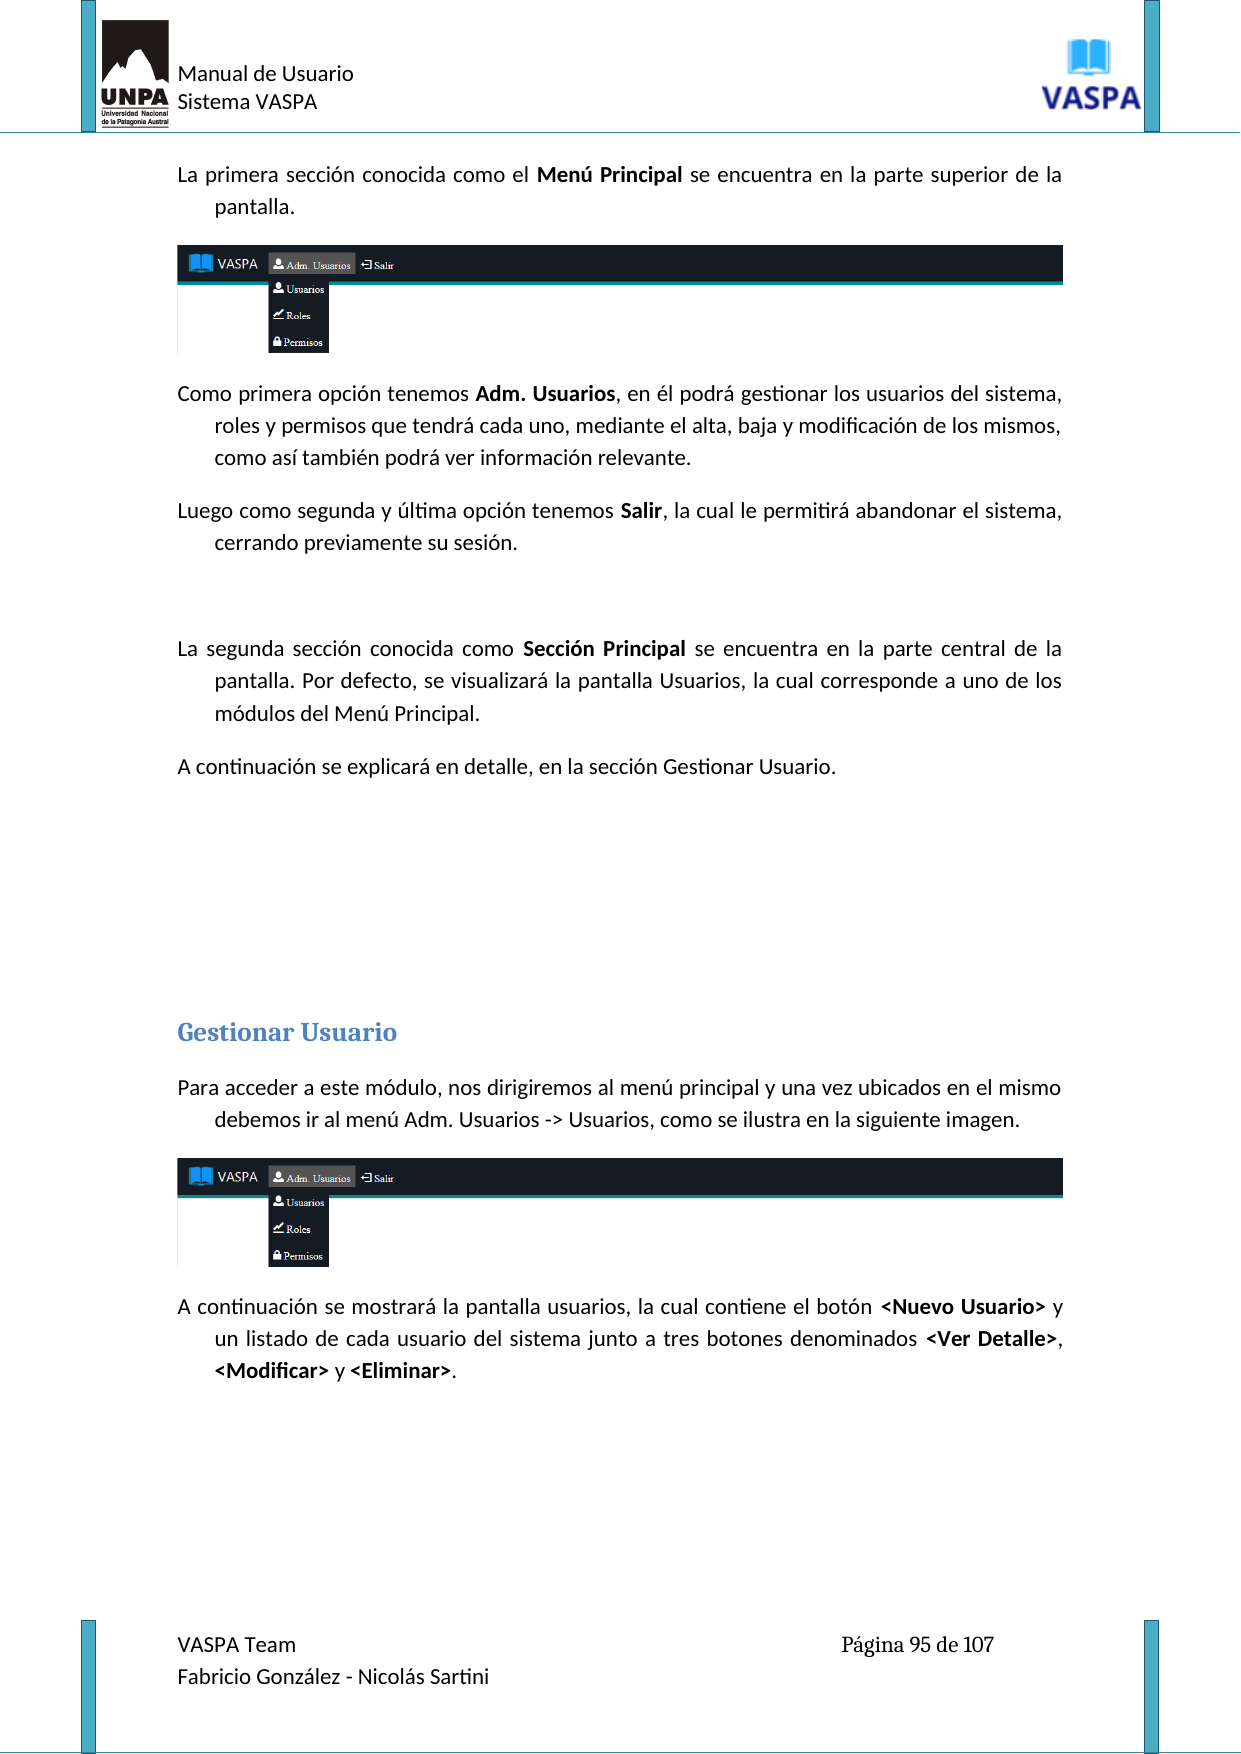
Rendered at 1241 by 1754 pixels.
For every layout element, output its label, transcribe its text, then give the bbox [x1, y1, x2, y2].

text La segunda sección conocida como Sección Principal se encuentra en la parte central de la pantalla. Por defecto, se visualizará la pantalla Usuarios, la cual corresponde a uno de los módulos del Menú Principal. [177, 634, 1063, 727]
picture [177, 245, 1063, 354]
text Gestionar Usuario [177, 1017, 1063, 1048]
text La primera sección conocida como el Menú Principal se encuentra en la parte superior de la pantalla. [177, 160, 1063, 220]
text Para acceder a este módulo, nos dirigiremos al menú principal y una vez ubicados en el mismo debemos ir al menú Adm. Usuarios -> Usuarios, como se ilustra en la siguiente imagen. [177, 1073, 1063, 1134]
picture [100, 18, 170, 129]
text Como primera opción tenemos Adm. Usuarios, en él podrá gestionar los usuarios del sistema, roles y permisos que tendrá cada uno, mediante el alta, baja y modificación de los mismos, como así también podrá ver información relevante. [177, 379, 1063, 471]
text A continuación se mostrará la pantalla usuarios, la cual contiene el botón <Nuevo Usuario> y un listado de cada usuario del sistema junto a tres botones denominados <Ver Detalle>, <Modificar> y <Eliminar>. [177, 1292, 1063, 1385]
text A continuación se explicará en detalle, en la sección Gestionar Usuario. [177, 752, 1063, 780]
picture [1036, 19, 1146, 129]
text Luego como segunda y última opción tenemos Salir, la cual le permitirá abandonar el sistema, cerrando previamente su sesión. [177, 496, 1063, 556]
picture [177, 1158, 1063, 1268]
